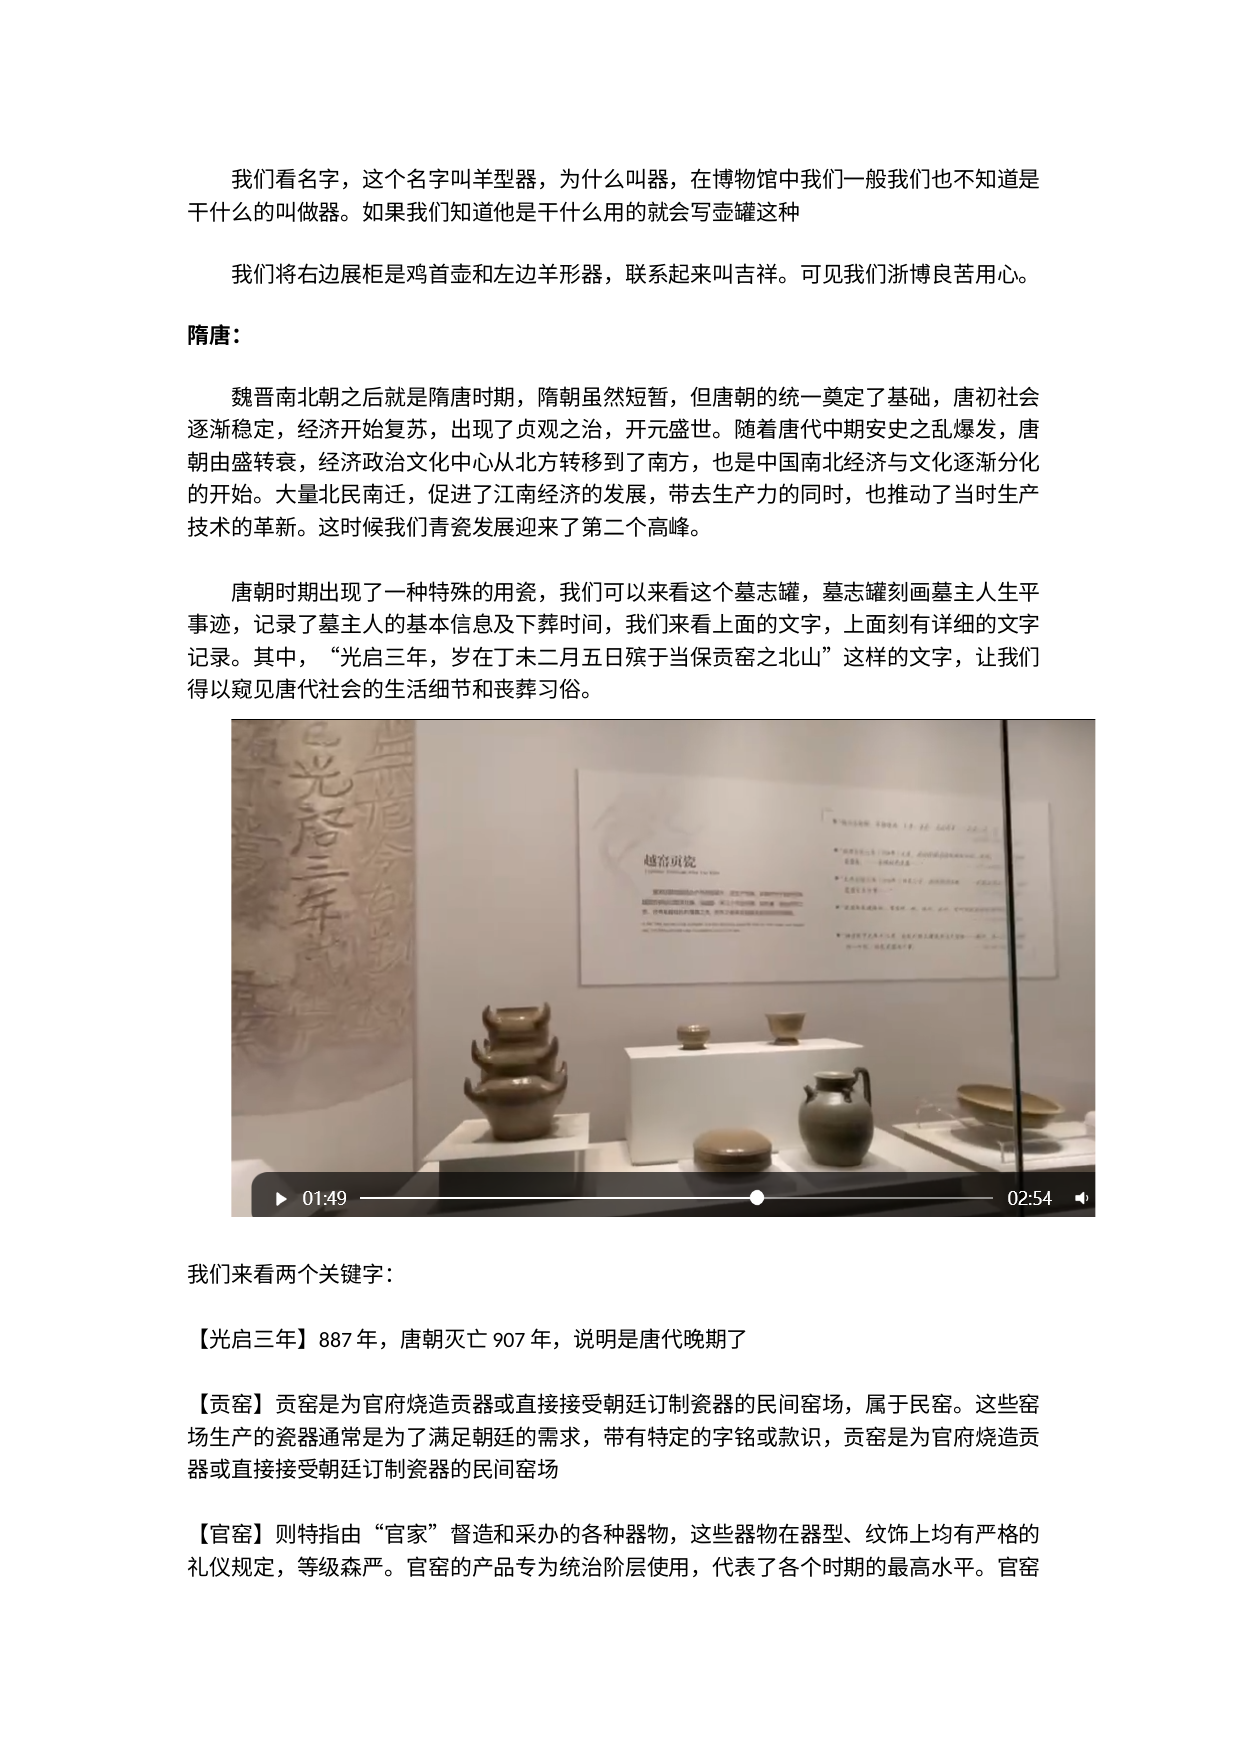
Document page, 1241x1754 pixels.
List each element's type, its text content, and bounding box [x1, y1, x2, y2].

text 【贡窑】贡窑是为官府烧造贡器或直接接受朝廷订制瓷器的民间窑场，属于民窑。这些窑场生产的瓷器通常是为了满足朝廷的需求，带有特定的字铭或款识，贡窑是为官府烧造贡器或直接接受朝廷订制瓷器的民间窑场 [187, 1387, 1053, 1484]
picture [231, 704, 1096, 1217]
text 隋唐： [187, 318, 1053, 350]
text 我们来看两个关键字： [187, 1257, 1053, 1289]
text 唐朝时期出现了一种特殊的用瓷，我们可以来看这个墓志罐，墓志罐刻画墓主人生平事迹，记录了墓主人的基本信息及下葬时间，我们来看上面的文字，上面刻有详细的文字记录。其中，“光启三年，岁在丁未二月五日殡于当保贡窑之北山”这样的文字，让我们得以窥见唐代社会的生活细节和丧葬习俗。 [187, 574, 1053, 704]
text 魏晋南北朝之后就是隋唐时期，隋朝虽然短暂，但唐朝的统一奠定了基础，唐初社会逐渐稳定，经济开始复苏，出现了贞观之治，开元盛世。随着唐代中期安史之乱爆发，唐朝由盛转衰，经济政治文化中心从北方转移到了南方，也是中国南北经济与文化逐渐分化的开始。大量北民南迁，促进了江南经济的发展，带去生产力的同时，也推动了当时生产技术的革新。这时候我们青瓷发展迎来了第二个高峰。 [187, 379, 1053, 542]
text 我们看名字，这个名字叫羊型器，为什么叫器，在博物馆中我们一般我们也不知道是干什么的叫做器。如果我们知道他是干什么用的就会写壶罐这种 [187, 162, 1053, 227]
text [187, 1517, 1053, 1582]
text 【光启三年】887年，唐朝灭亡907年，说明是唐代晚期了 [187, 1322, 1053, 1354]
text 我们将右边展柜是鸡首壶和左边羊形器，联系起来叫吉祥。可见我们浙博良苦用心。 [187, 256, 1053, 289]
